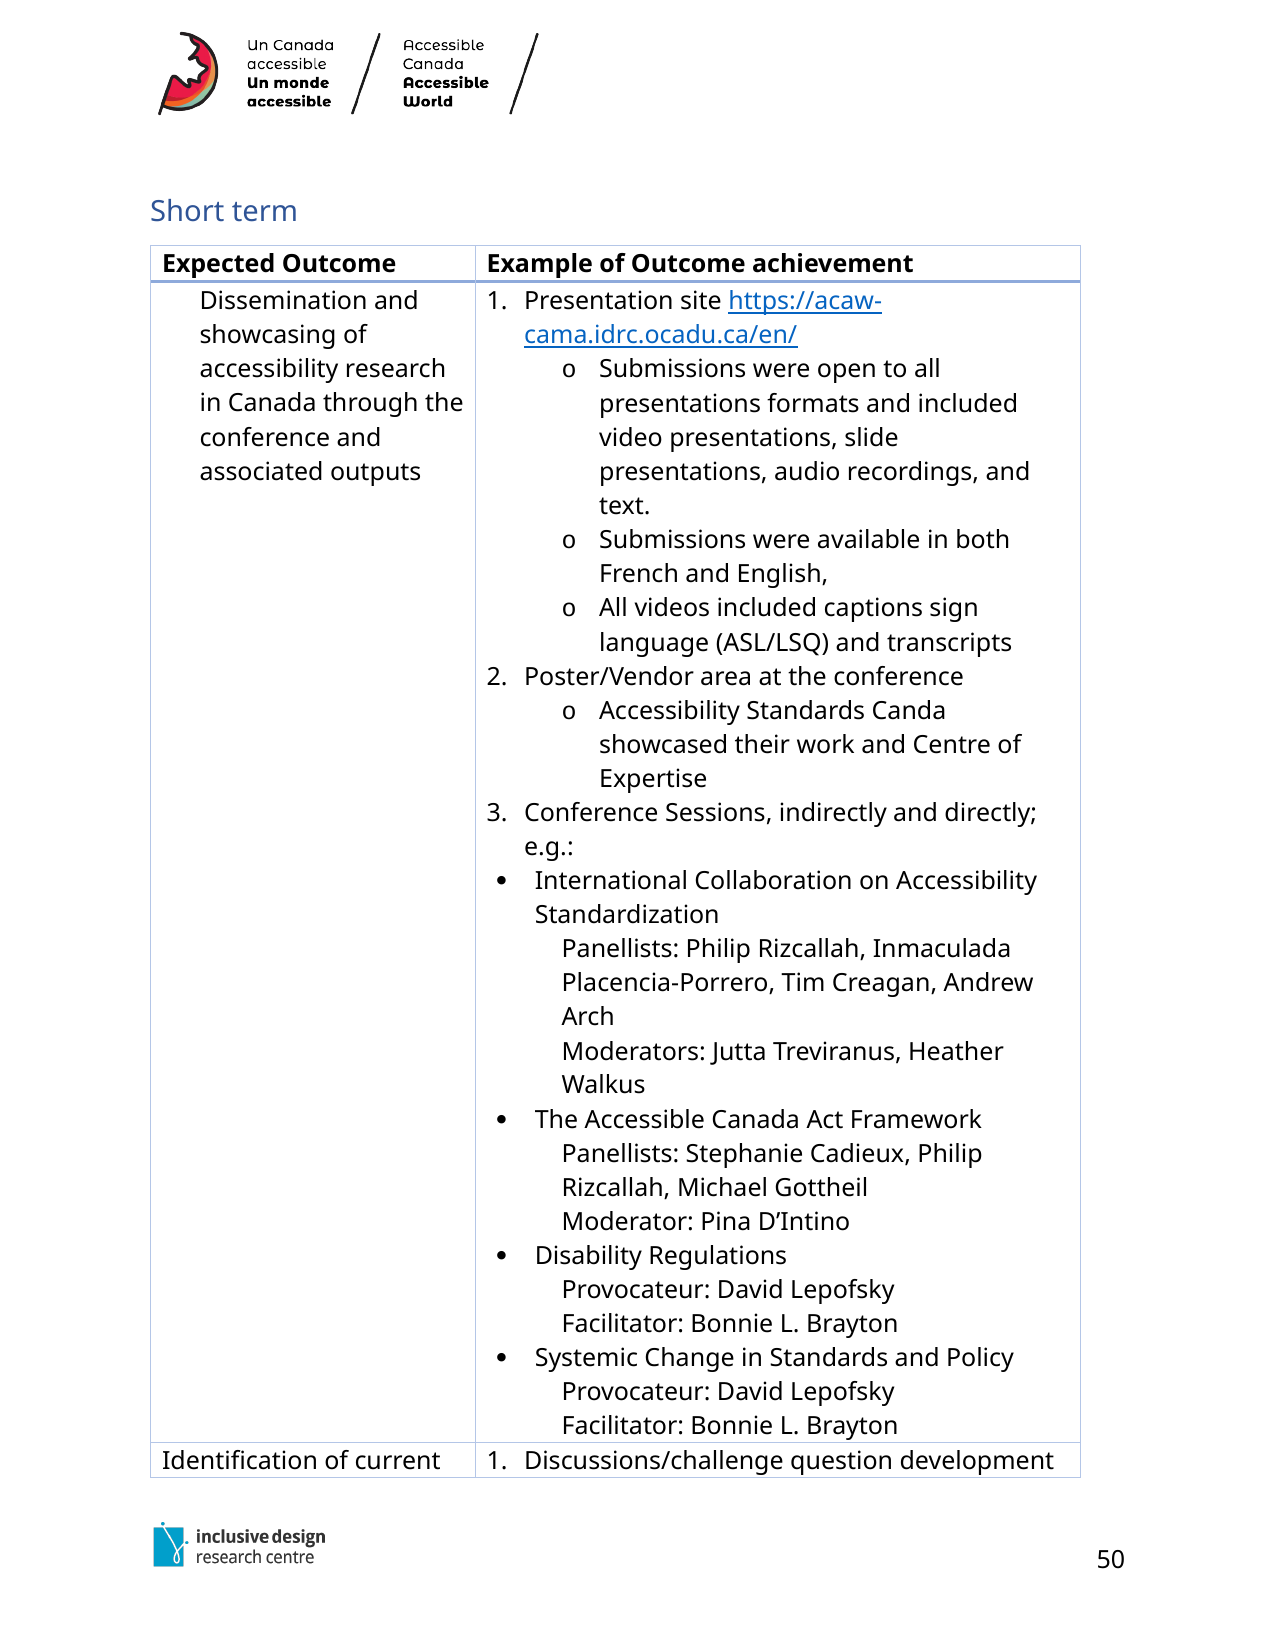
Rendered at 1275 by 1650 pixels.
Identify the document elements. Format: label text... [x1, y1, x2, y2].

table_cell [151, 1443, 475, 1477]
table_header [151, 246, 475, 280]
picture [150, 24, 546, 123]
picture [150, 1520, 340, 1583]
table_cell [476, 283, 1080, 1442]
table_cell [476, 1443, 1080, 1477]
subtitle Short term [150, 191, 1125, 230]
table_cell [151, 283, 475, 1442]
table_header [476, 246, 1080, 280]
